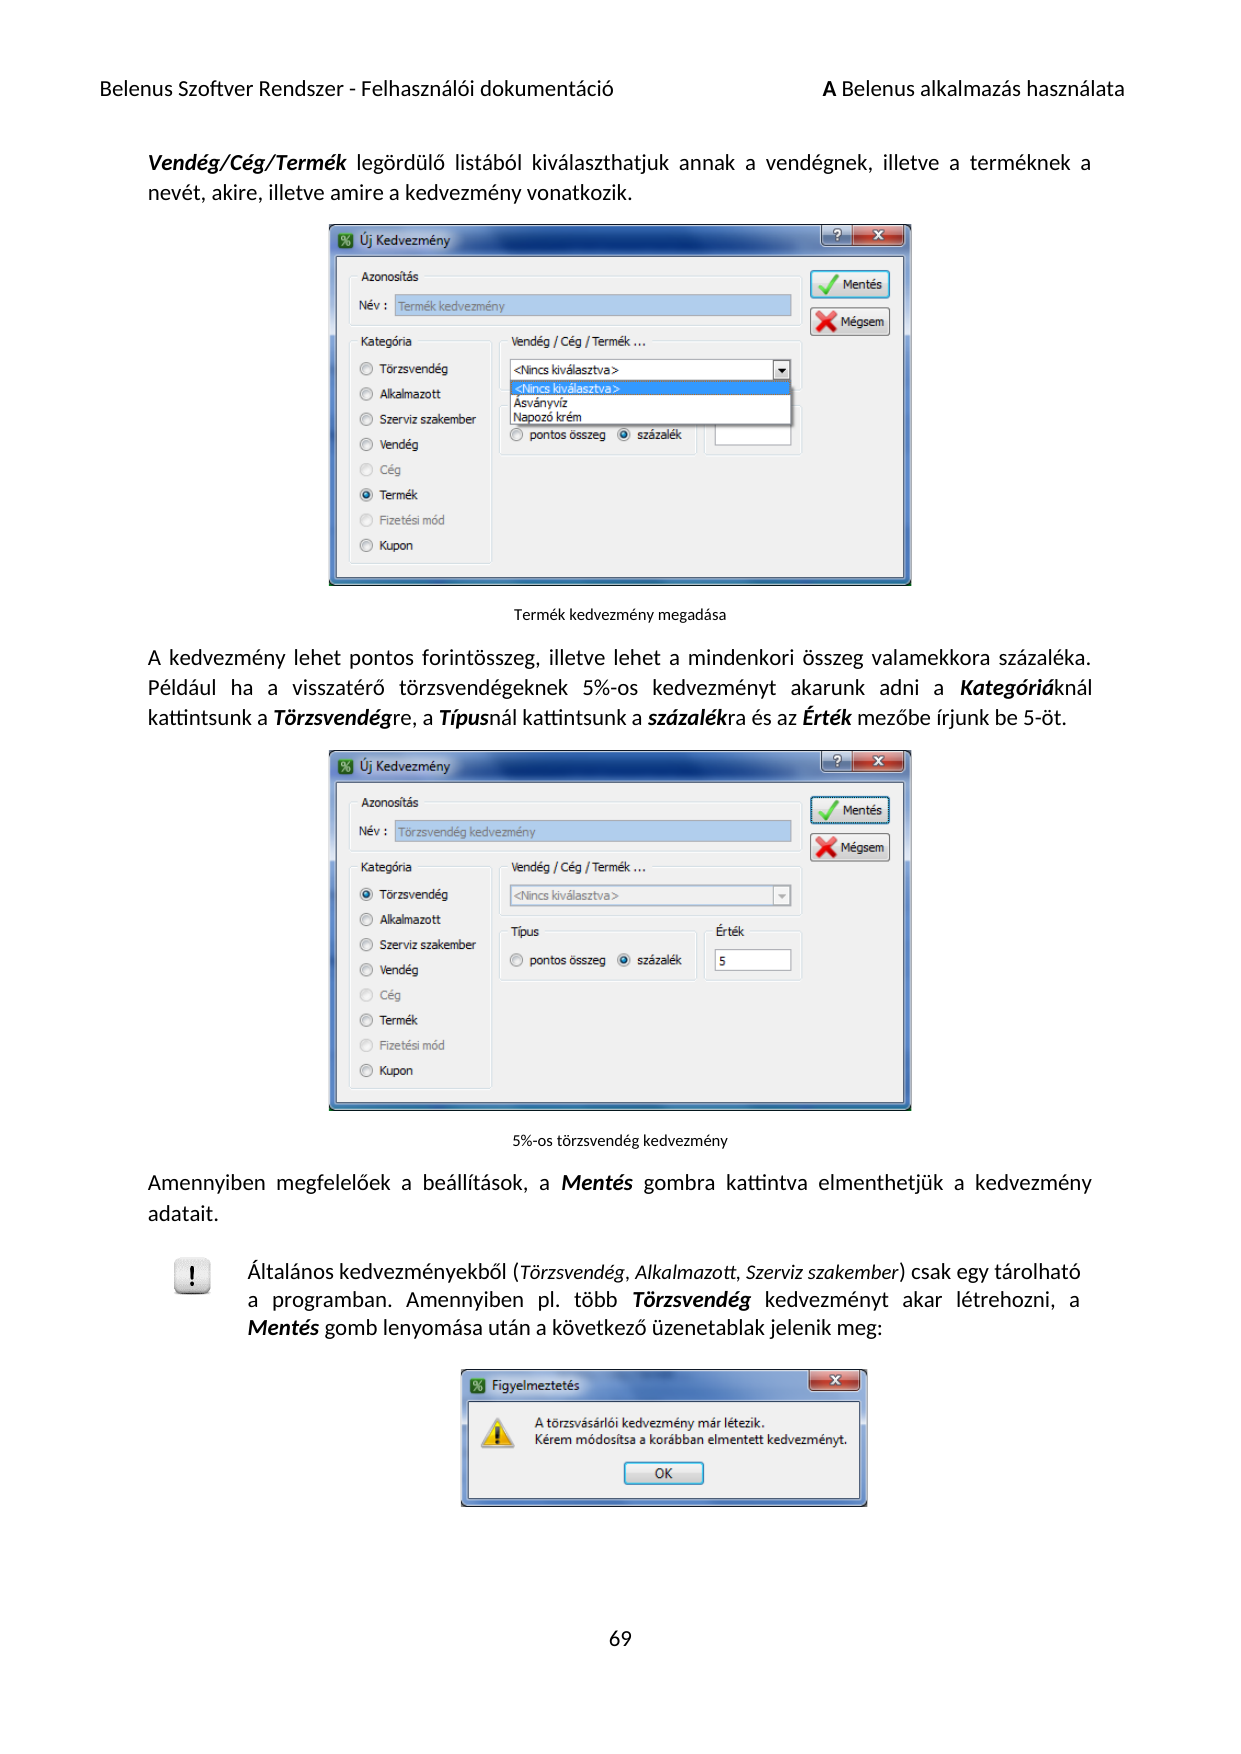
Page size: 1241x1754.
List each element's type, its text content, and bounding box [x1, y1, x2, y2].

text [148, 148, 1093, 206]
text Termék kedvezmény megadása [148, 604, 1093, 625]
text 5%-os törzsvendég kedvezmény [148, 1130, 1093, 1150]
text A kedvezmény lehet pontos forintösszeg, illetve lehet a mindenkori összeg valamekkora százaléka. Például ha a visszatérő törzsvendégeknek 5%-os kedvezményt akarunk adni a Kategóriáknál kattintsunk a Törzsvendégre, a Típusnál kattintsunk a százalékra és az Érték mezőbe írjunk be 5-öt. [148, 643, 1093, 731]
picture [328, 750, 912, 1111]
picture [173, 1257, 211, 1295]
picture [460, 1369, 868, 1507]
table_header [148, 1246, 236, 1518]
text Amennyiben megfelelőek a beállítások, a Mentés gombra kattintva elmenthetjük a kedvezmény adatait. [148, 1168, 1093, 1227]
picture [328, 224, 912, 586]
table_header Általános kedvezményekből (Törzsvendég, Alkalmazott, Szerviz szakember) csak egy tárolható a programban. Amennyiben pl. több Törzsvendég kedvezményt akar létrehozni, a Mentés gomb lenyomása után a következő üzenetablak jelenik meg: [236, 1246, 1092, 1518]
